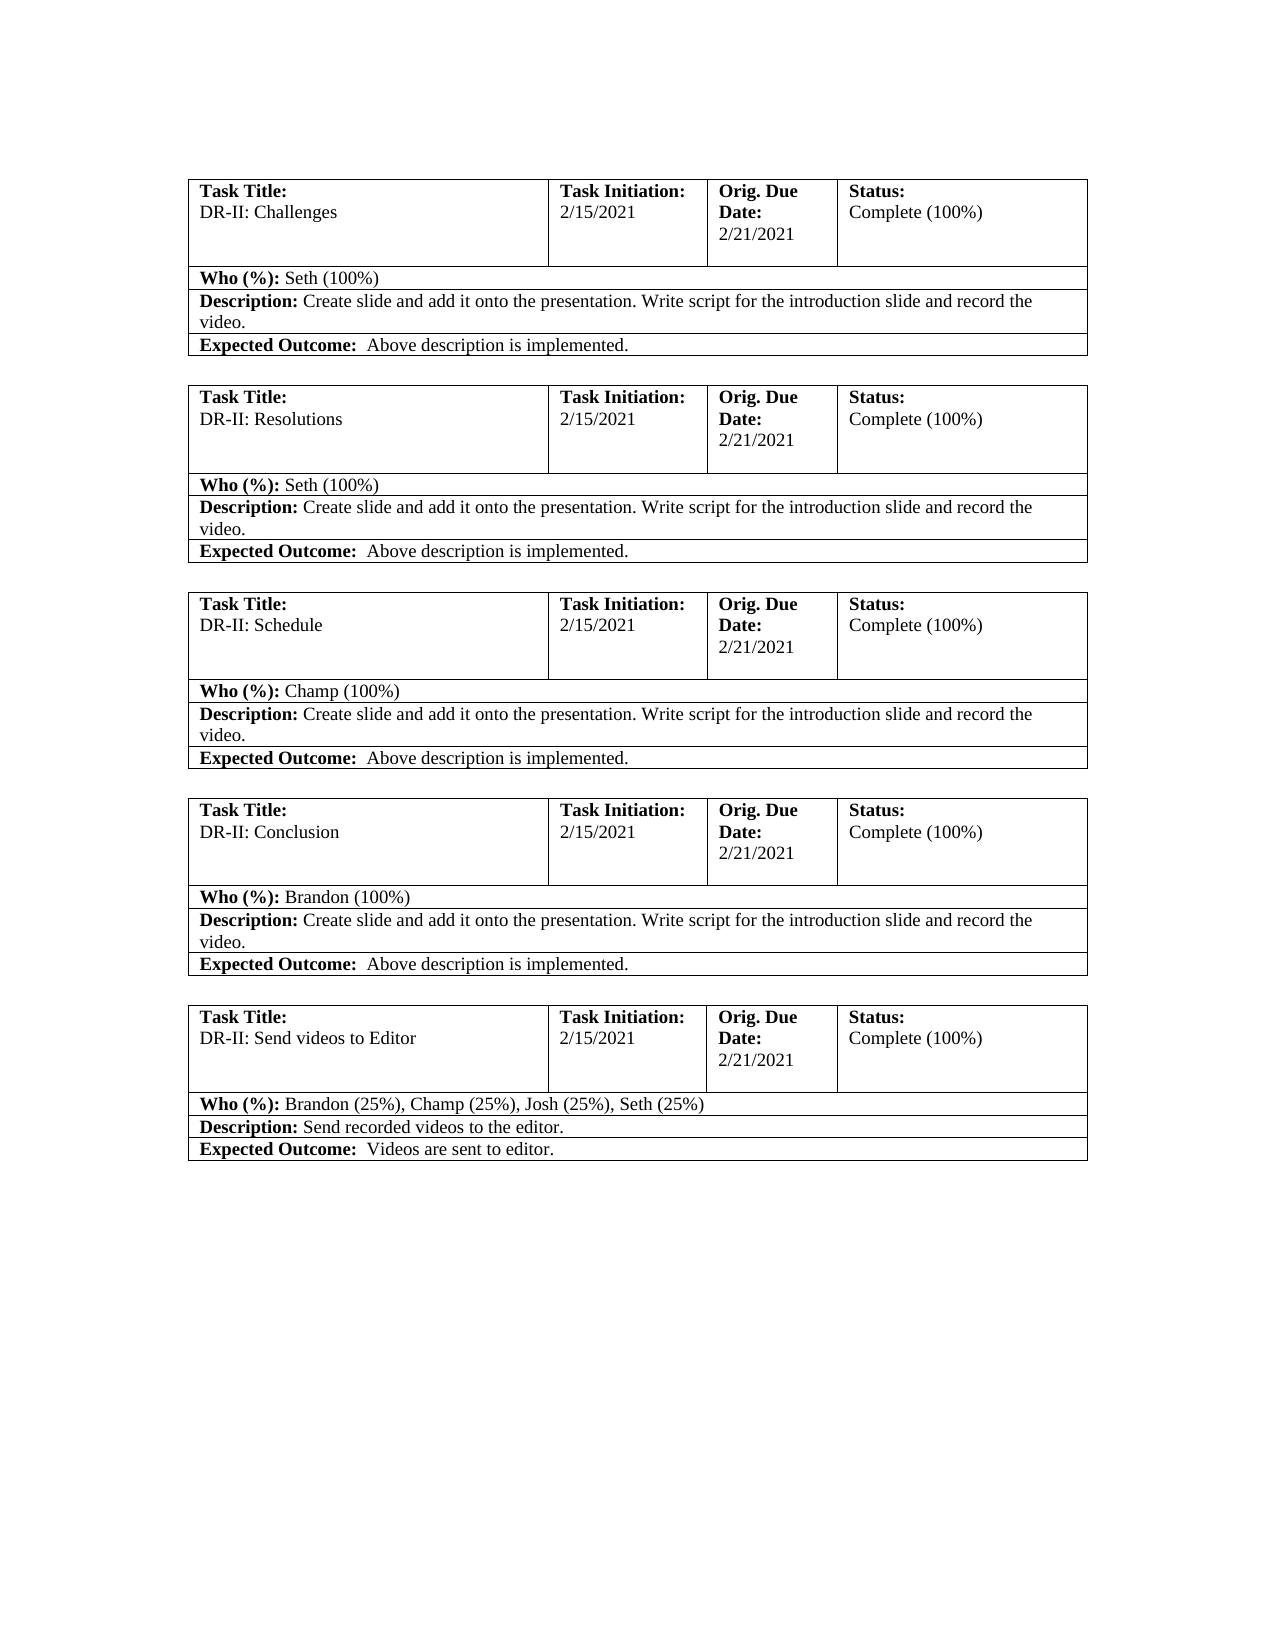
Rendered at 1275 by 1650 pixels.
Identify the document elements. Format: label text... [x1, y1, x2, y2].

table_header Status: Complete (100%) [838, 180, 1087, 266]
table_cell Description: Create slide and add it onto the presentation. Write script for the introduction slide and record the video. [189, 496, 1087, 539]
table_header Task Title: DR-II: Challenges [189, 180, 548, 266]
table_header Task Title: DR-II: Resolutions [189, 386, 548, 472]
table_cell Who (%): Seth (100%) [189, 267, 1087, 289]
table_cell Description: Create slide and add it onto the presentation. Write script for the introduction slide and record the video. [189, 909, 1087, 952]
table_header Status: Complete (100%) [838, 593, 1087, 679]
table_header Orig. Due Date: 2/21/2021 [708, 180, 837, 266]
table_cell Expected Outcome: Above description is implemented. [189, 540, 1087, 562]
table_cell Expected Outcome: Above description is implemented. [189, 334, 1087, 355]
table_header Task Initiation: 2/15/2021 [549, 799, 707, 885]
table_header Orig. Due Date: 2/21/2021 [708, 386, 837, 472]
table_header Task Initiation: 2/15/2021 [549, 180, 707, 266]
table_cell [189, 290, 1087, 333]
table_cell Who (%): Champ (100%) [189, 680, 1087, 702]
table_header Task Initiation: 2/15/2021 [549, 593, 707, 679]
table_cell Description: Send recorded videos to the editor. [189, 1116, 1087, 1137]
table_header Orig. Due Date: 2/21/2021 [707, 1006, 837, 1092]
table_header Status: Complete (100%) [838, 1006, 1087, 1092]
table_header Task Initiation: 2/15/2021 [549, 1006, 706, 1092]
table_cell Who (%): Brandon (100%) [189, 886, 1087, 908]
table_header Task Title: DR-II: Schedule [189, 593, 548, 679]
table_header Status: Complete (100%) [838, 386, 1087, 472]
table_header Task Title: DR-II: Conclusion [189, 799, 548, 885]
table_header Task Title: DR-II: Send videos to Editor [189, 1006, 548, 1092]
table_cell Description: Create slide and add it onto the presentation. Write script for the introduction slide and record the video. [189, 703, 1087, 746]
table_header Task Initiation: 2/15/2021 [549, 386, 707, 472]
table_cell Who (%): Seth (100%) [189, 474, 1087, 495]
table_header Orig. Due Date: 2/21/2021 [708, 799, 837, 885]
table_header Status: Complete (100%) [838, 799, 1087, 885]
table_cell Expected Outcome: Videos are sent to editor. [189, 1138, 1087, 1160]
table_cell Expected Outcome: Above description is implemented. [189, 953, 1087, 975]
table_cell Who (%): Brandon (25%), Champ (25%), Josh (25%), Seth (25%) [189, 1093, 1087, 1114]
table_header Orig. Due Date: 2/21/2021 [708, 593, 837, 679]
table_cell Expected Outcome: Above description is implemented. [189, 747, 1087, 768]
